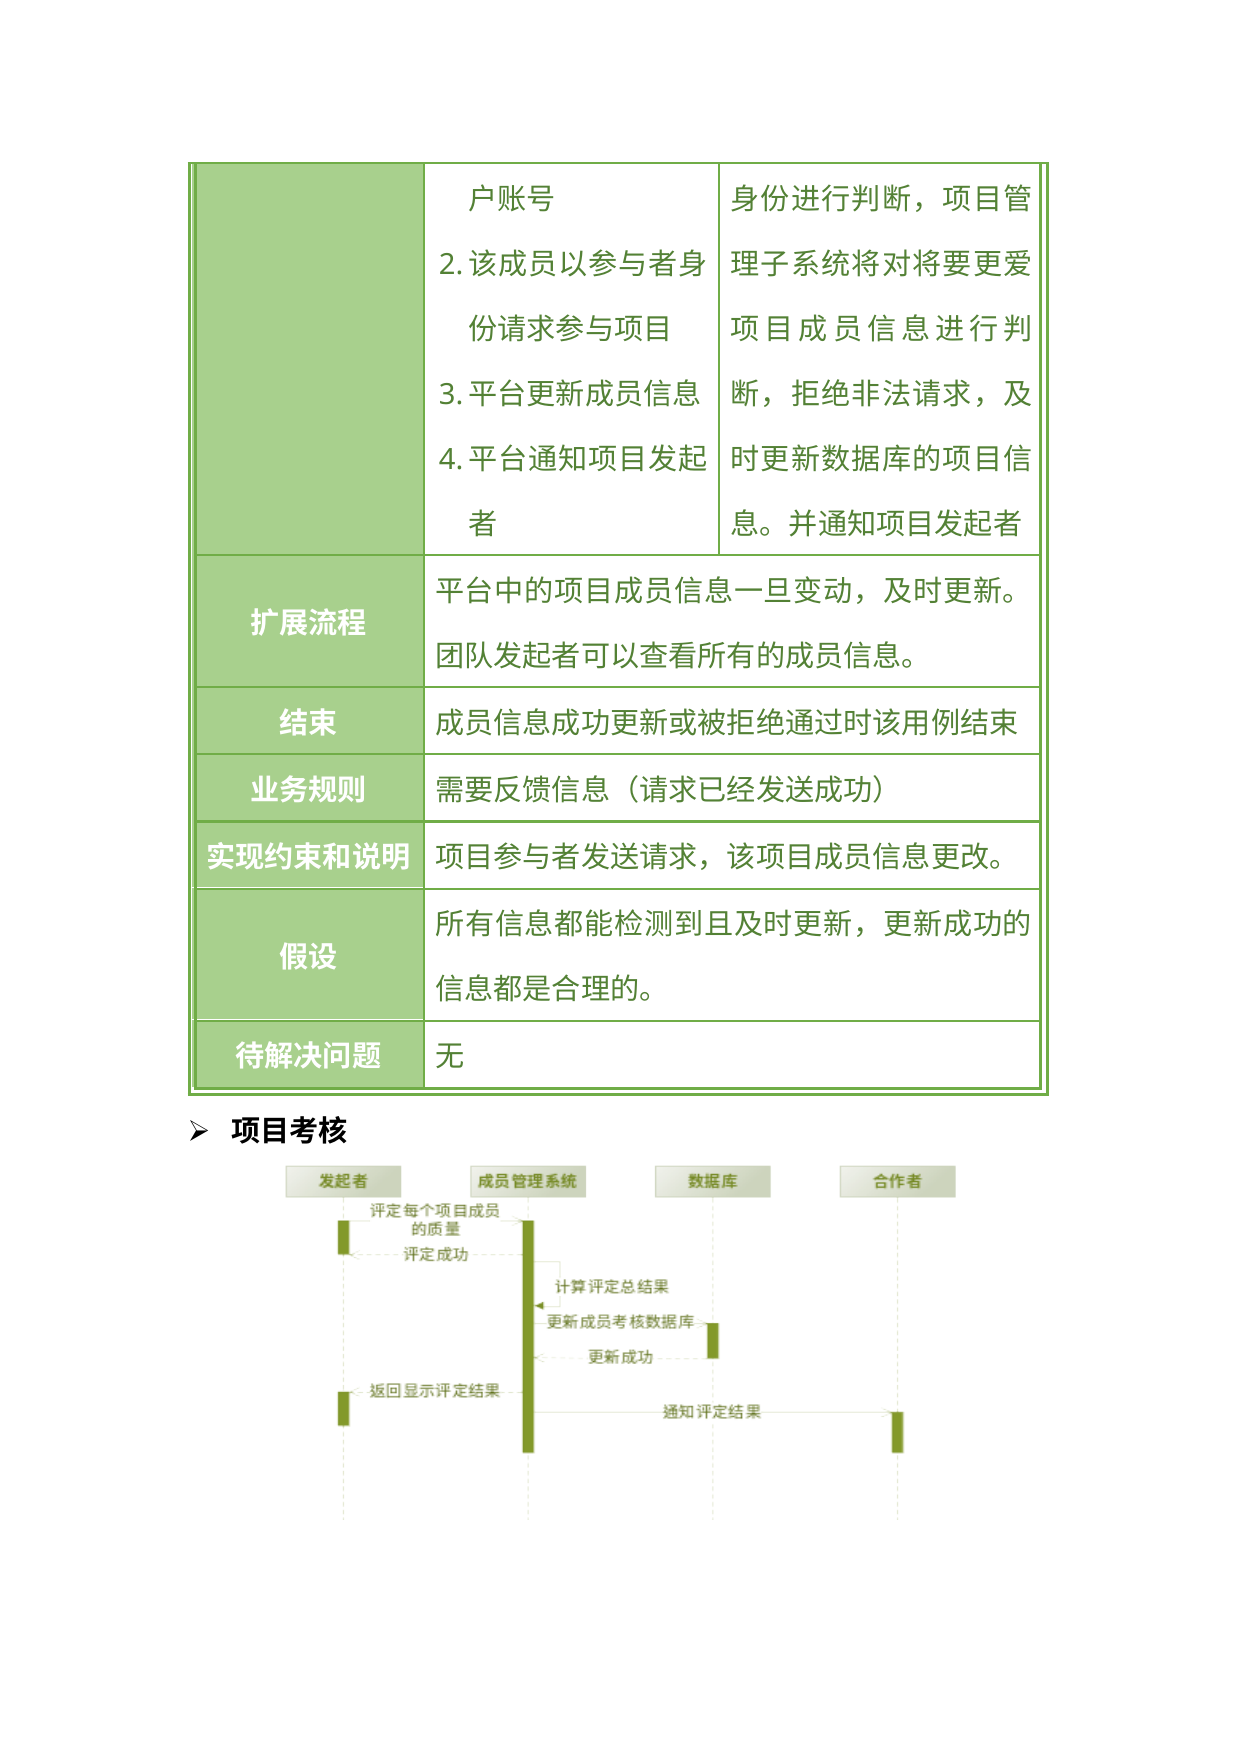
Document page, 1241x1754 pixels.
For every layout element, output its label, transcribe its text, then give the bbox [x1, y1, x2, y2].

table_cell 待解决问题 [197, 1022, 423, 1087]
table_cell 假设 [197, 890, 423, 1019]
table_cell 业务规则 [197, 755, 423, 820]
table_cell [720, 164, 1039, 554]
table_cell 成员信息成功更新或被拒绝通过时该用例结束 [425, 688, 1039, 753]
table_cell 无 [425, 1022, 1039, 1087]
table_cell 实现约束和说明 [197, 823, 423, 887]
table_cell 扩展流程 [197, 556, 423, 686]
table_cell 项目参与者发送请求，该项目成员信息更改。 [425, 823, 1039, 887]
table_cell 需要反馈信息（请求已经发送成功） [425, 755, 1039, 820]
table_cell 结束 [197, 688, 423, 753]
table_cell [425, 164, 718, 554]
list 项目考核 [187, 1096, 1053, 1161]
table_cell 平台中的项目成员信息一旦变动，及时更新。团队发起者可以查看所有的成员信息。 [425, 556, 1039, 686]
table_cell 所有信息都能检测到且及时更新，更新成功的信息都是合理的。 [425, 890, 1039, 1019]
